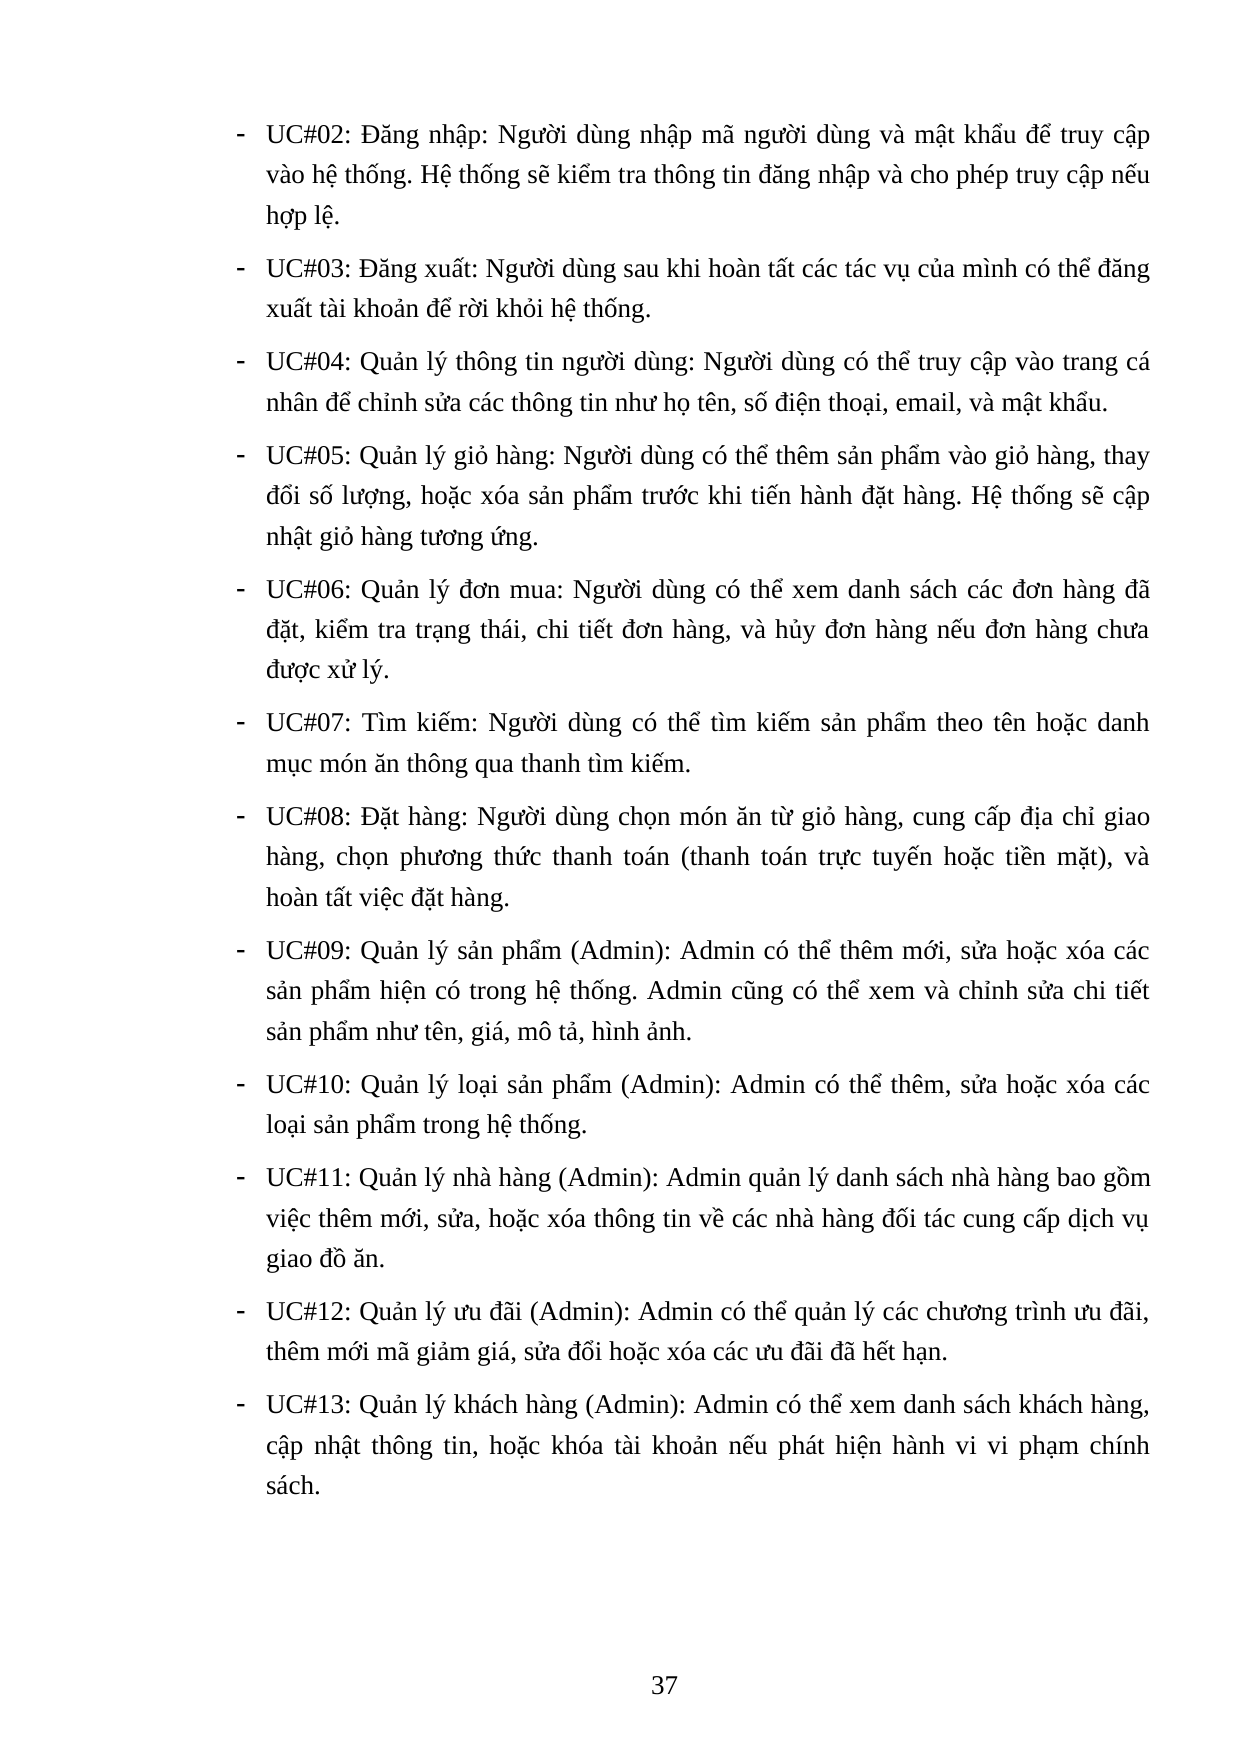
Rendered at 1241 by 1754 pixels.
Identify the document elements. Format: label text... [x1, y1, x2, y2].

text UC#02: Đăng nhập: Người dùng nhập mã người dùng và mật khẩu để truy cập vào hệ thống. Hệ thống sẽ kiểm tra thông tin đăng nhập và cho phép truy cập nếu hợp lệ. [236, 118, 1152, 230]
text UC#12: Quản lý ưu đãi (Admin): Admin có thể quản lý các chương trình ưu đãi, thêm mới mã giảm giá, sửa đổi hoặc xóa các ưu đãi đã hết hạn. [236, 1295, 1152, 1367]
text UC#05: Quản lý giỏ hàng: Người dùng có thể thêm sản phẩm vào giỏ hàng, thay đổi số lượng, hoặc xóa sản phẩm trước khi tiến hành đặt hàng. Hệ thống sẽ cập nhật giỏ hàng tương ứng. [236, 439, 1152, 551]
text UC#06: Quản lý đơn mua: Người dùng có thể xem danh sách các đơn hàng đã đặt, kiểm tra trạng thái, chi tiết đơn hàng, và hủy đơn hàng nếu đơn hàng chưa được xử lý. [236, 573, 1152, 685]
text UC#13: Quản lý khách hàng (Admin): Admin có thể xem danh sách khách hàng, cập nhật thông tin, hoặc khóa tài khoản nếu phát hiện hành vi vi phạm chính sách. [236, 1388, 1152, 1501]
text UC#10: Quản lý loại sản phẩm (Admin): Admin có thể thêm, sửa hoặc xóa các loại sản phẩm trong hệ thống. [236, 1068, 1152, 1139]
text UC#08: Đặt hàng: Người dùng chọn món ăn từ giỏ hàng, cung cấp địa chỉ giao hàng, chọn phương thức thanh toán (thanh toán trực tuyến hoặc tiền mặt), và hoàn tất việc đặt hàng. [236, 800, 1152, 912]
text UC#03: Đăng xuất: Người dùng sau khi hoàn tất các tác vụ của mình có thể đăng xuất tài khoản để rời khỏi hệ thống. [236, 252, 1152, 324]
text UC#07: Tìm kiếm: Người dùng có thể tìm kiếm sản phẩm theo tên hoặc danh mục món ăn thông qua thanh tìm kiếm. [236, 707, 1152, 778]
text UC#11: Quản lý nhà hàng (Admin): Admin quản lý danh sách nhà hàng bao gồm việc thêm mới, sửa, hoặc xóa thông tin về các nhà hàng đối tác cung cấp dịch vụ giao đồ ăn. [236, 1161, 1152, 1273]
text UC#04: Quản lý thông tin người dùng: Người dùng có thể truy cập vào trang cá nhân để chỉnh sửa các thông tin như họ tên, số điện thoại, email, và mật khẩu. [236, 345, 1152, 417]
text UC#09: Quản lý sản phẩm (Admin): Admin có thể thêm mới, sửa hoặc xóa các sản phẩm hiện có trong hệ thống. Admin cũng có thể xem và chỉnh sửa chi tiết sản phẩm như tên, giá, mô tả, hình ảnh. [236, 934, 1152, 1046]
